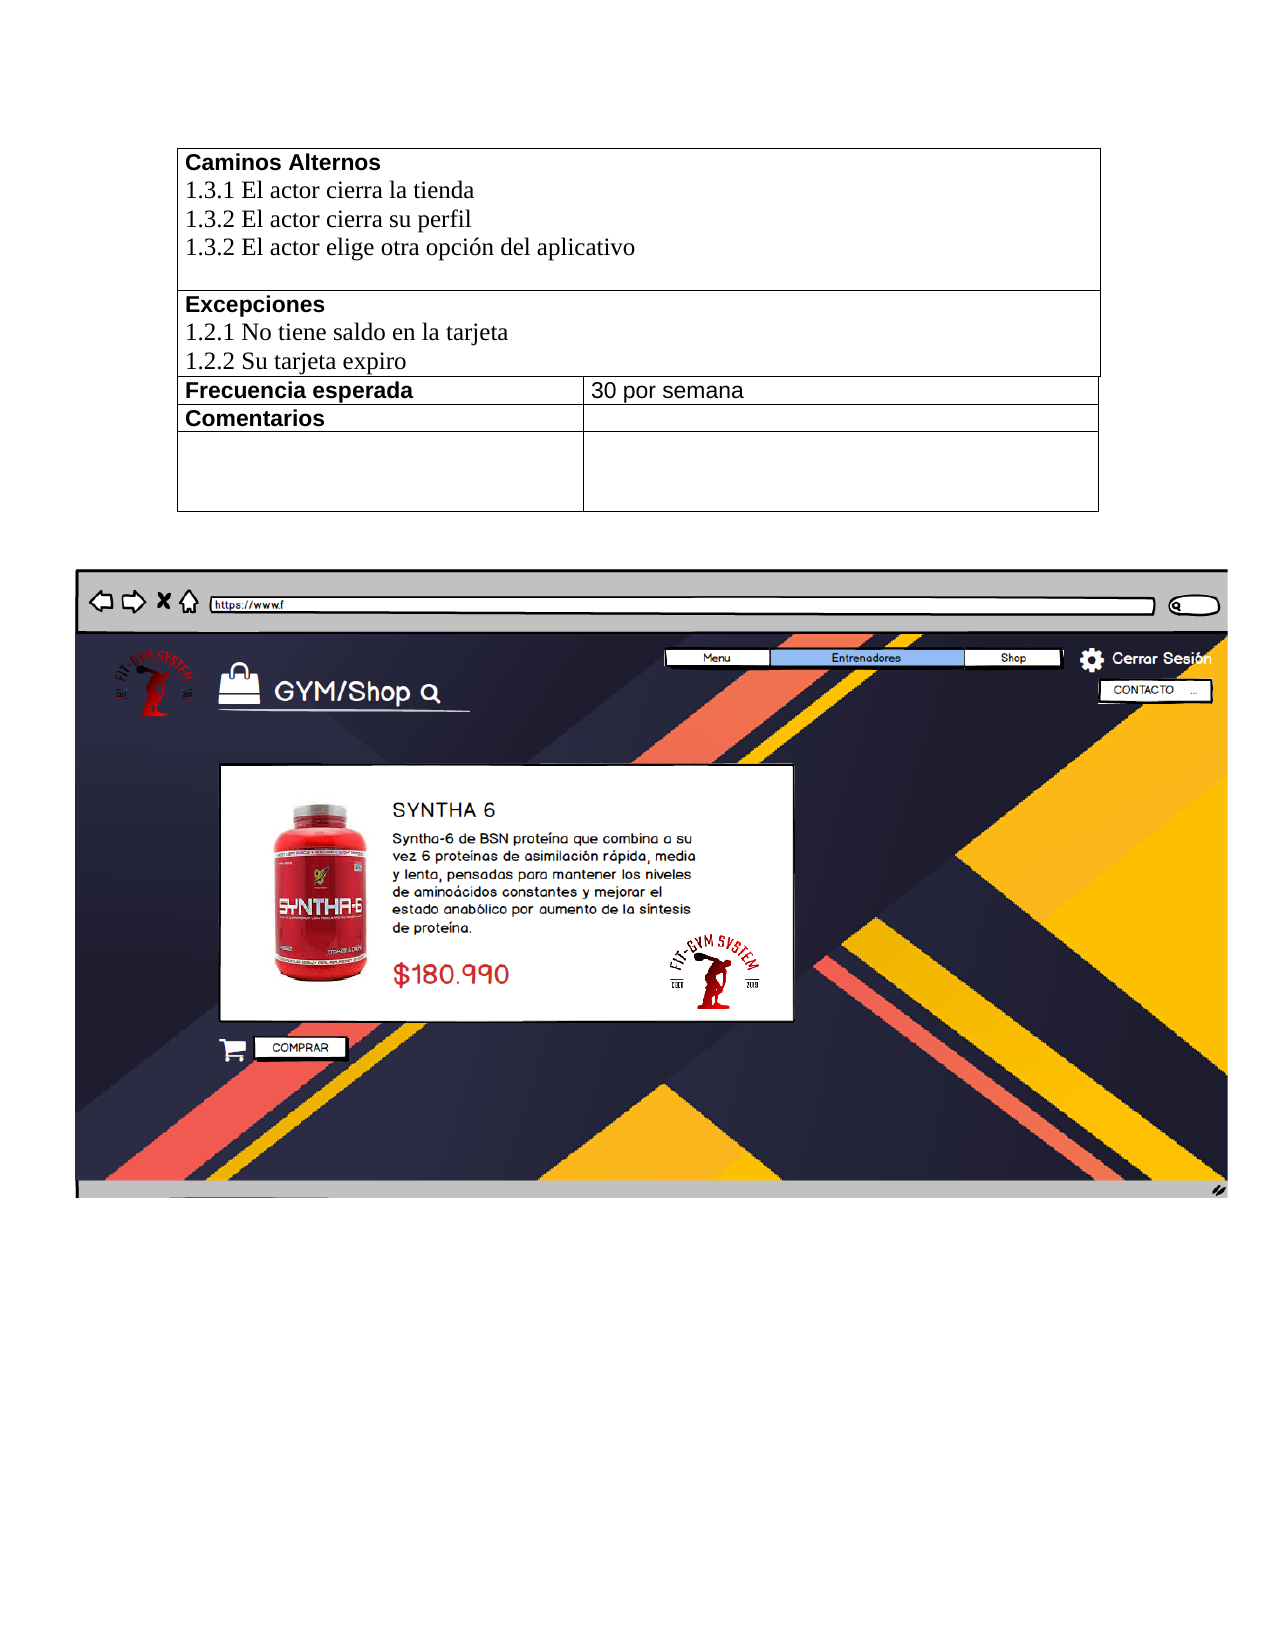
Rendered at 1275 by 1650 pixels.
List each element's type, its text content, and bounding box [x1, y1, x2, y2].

table_cell Caminos Alternos 1.3.1 El actor cierra la tienda 1.3.2 El actor cierra su perfil 1.3.2 El actor elige otra opción del aplicativo [178, 149, 1100, 290]
table_cell [178, 432, 583, 511]
picture [75, 569, 1228, 1198]
table_cell Excepciones 1.2.1 No tiene saldo en la tarjeta 1.2.2 Su tarjeta expiro [178, 291, 1100, 376]
table_cell [584, 405, 1098, 431]
table_cell Comentarios [178, 405, 583, 431]
table_cell [584, 432, 1098, 511]
table_cell Frecuencia esperada [178, 377, 583, 403]
table_cell 30 por semana [584, 377, 1098, 403]
